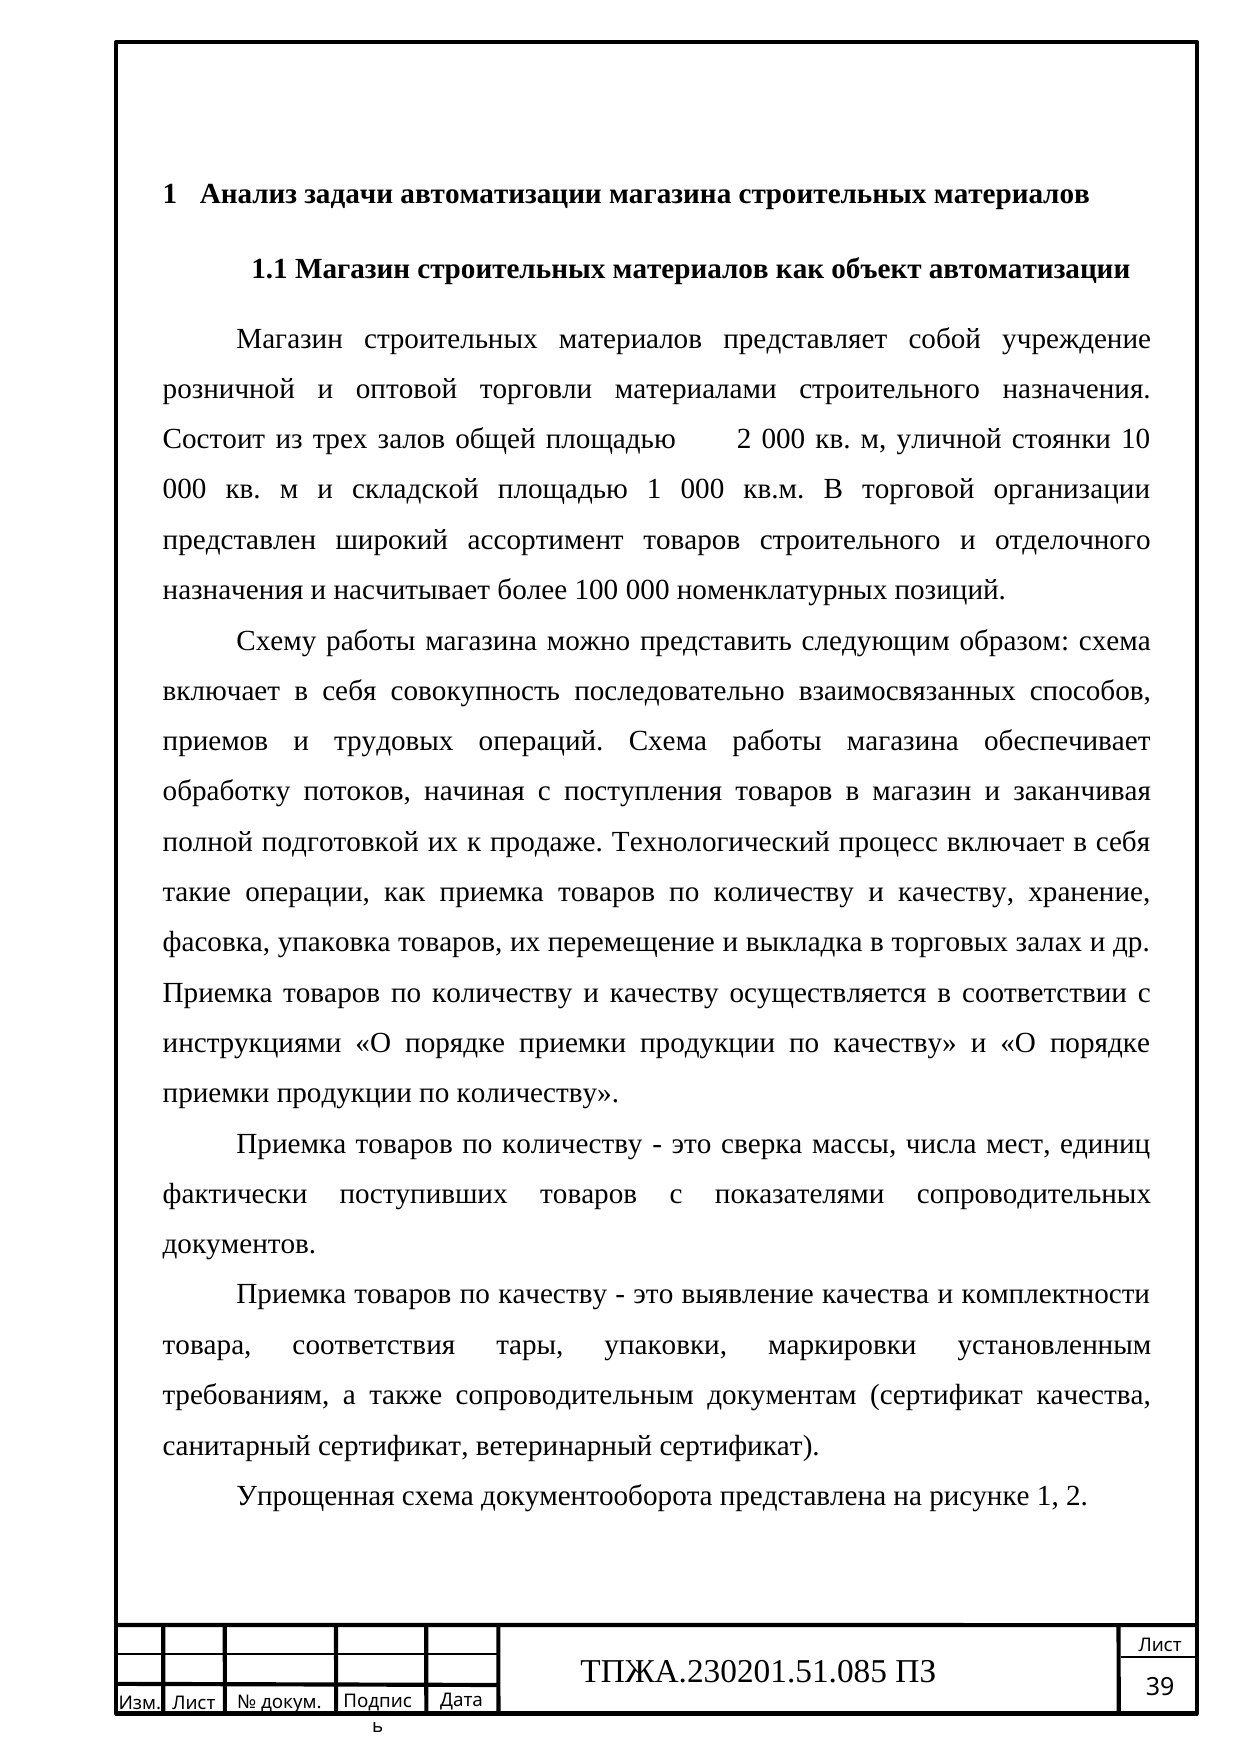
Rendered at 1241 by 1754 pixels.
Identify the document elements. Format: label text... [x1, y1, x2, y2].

text Приемка товаров по количеству - это сверка массы, числа мест, единиц фактически поступивших товаров с показателями сопроводительных документов. [162, 1126, 1152, 1260]
text Магазин строительных материалов представляет собой учреждение розничной и оптовой торговли материалами строительного назначения. Состоит из трех залов общей площадью 2 000 кв. м, уличной стоянки 10 000 кв. м и складской площадью 1 000 кв.м. В торговой организации представлен широкий ассортимент товаров строительного и отделочного назначения и насчитывает более 100 000 номенклатурных позиций. [162, 321, 1152, 606]
subtitle 1.1 Магазин строительных материалов как объект автоматизации [162, 252, 1152, 285]
text Схему работы магазина можно представить следующим образом: схема включает в себя совокупность последовательно взаимосвязанных способов, приемов и трудовых операций. Схема работы магазина обеспечивает обработку потоков, начиная с поступления товаров в магазин и заканчивая полной подготовкой их к продаже. Технологический процесс включает в себя такие операции, как приемка товаров по количеству и качеству, хранение, фасовка, упаковка товаров, их перемещение и выкладка в торговых залах и др. Приемка товаров по количеству и качеству осуществляется в соответствии с инструкциями «О порядке приемки продукции по качеству» и «О порядке приемки продукции по количеству». [162, 623, 1152, 1109]
text Приемка товаров по качеству - это выявление качества и комплектности товара, соответствия тары, упаковки, маркировки установленным требованиям, а также сопроводительным документам (сертификат качества, санитарный сертификат, ветеринарный сертификат). [162, 1277, 1152, 1461]
text Упрощенная схема документооборота представлена на рисунке 1, 2. [162, 1478, 1152, 1511]
subtitle Анализ задачи автоматизации магазина строительных материалов [162, 176, 1152, 210]
